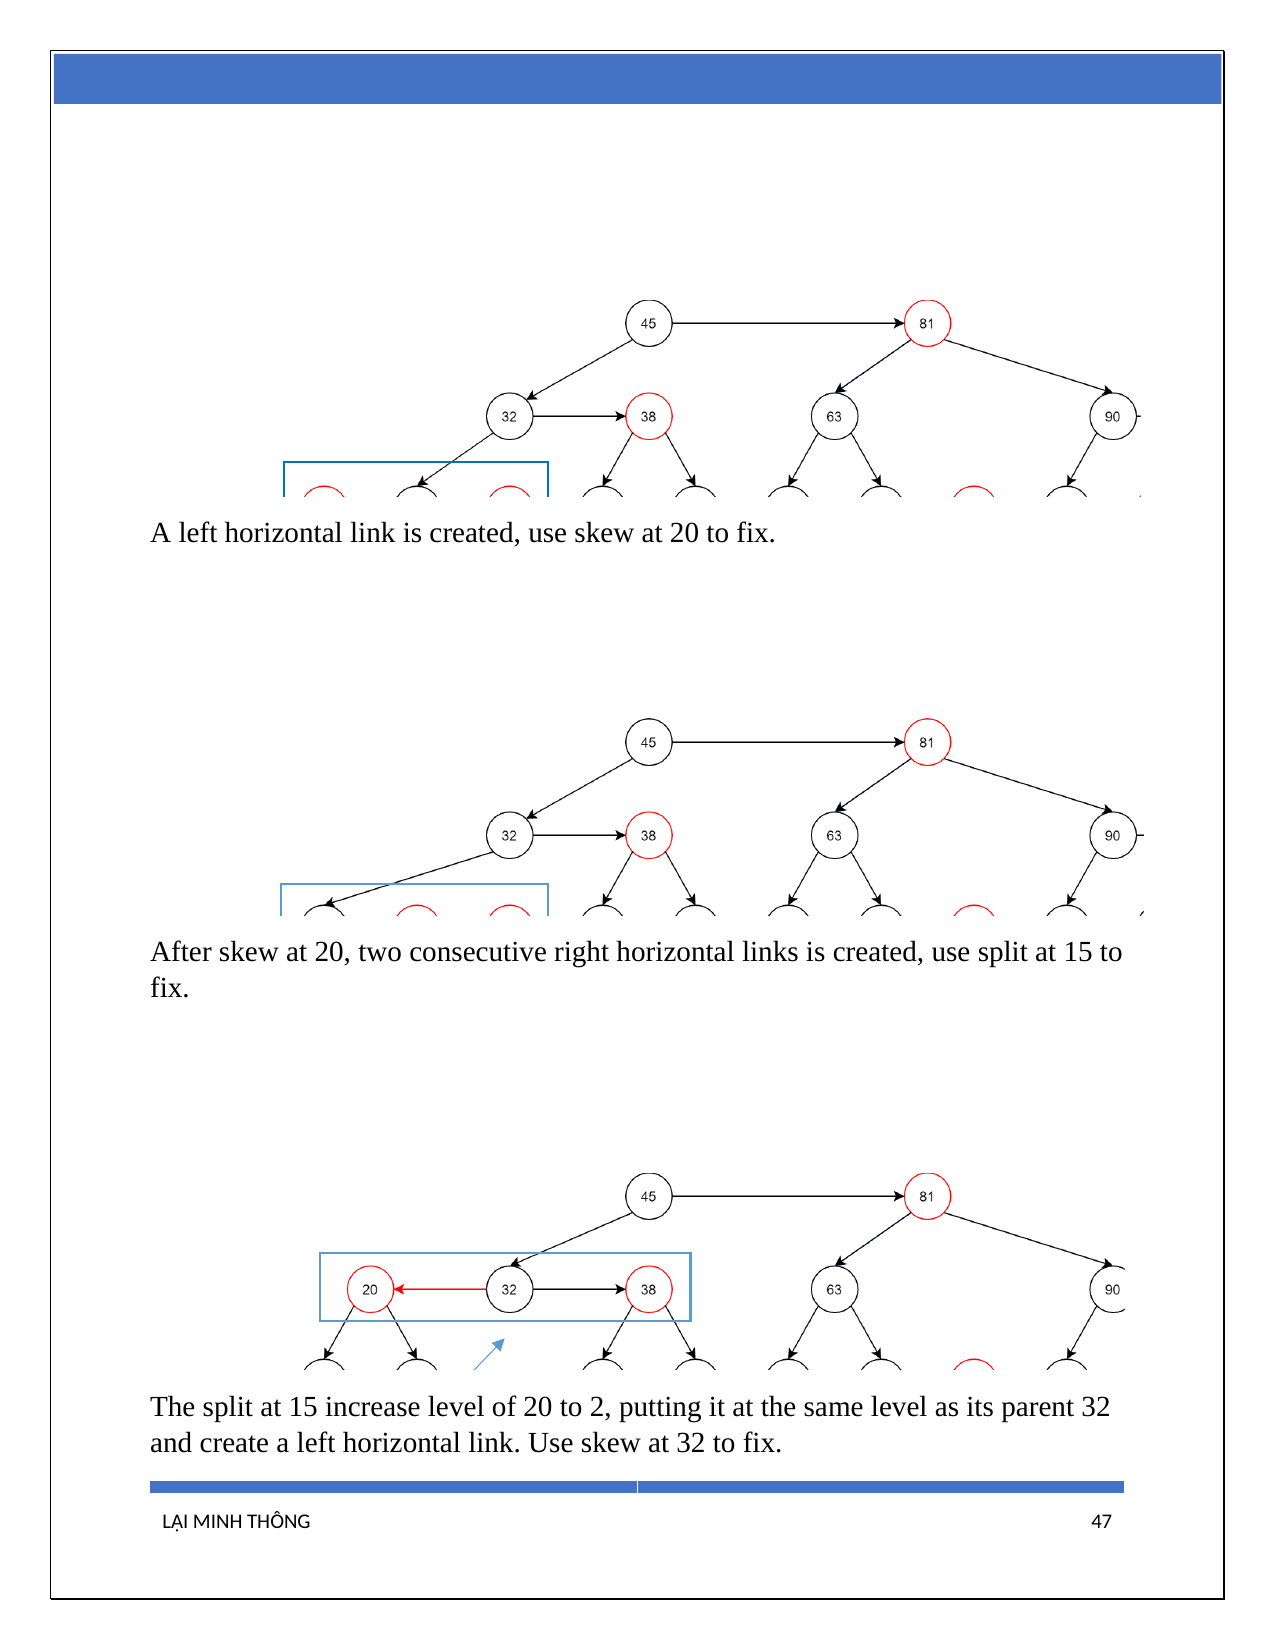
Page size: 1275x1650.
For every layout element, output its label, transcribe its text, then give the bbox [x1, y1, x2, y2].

text After skew at 20, two consecutive right horizontal links is created, use split at 15 to fix. [150, 934, 1124, 1004]
text The split at 15 increase level of 20 to 2, putting it at the same level as its parent 32 and create a left horizontal link. Use skew at 32 to fix. [150, 1389, 1124, 1458]
text A left horizontal link is created, use skew at 20 to fix. [150, 516, 1124, 549]
